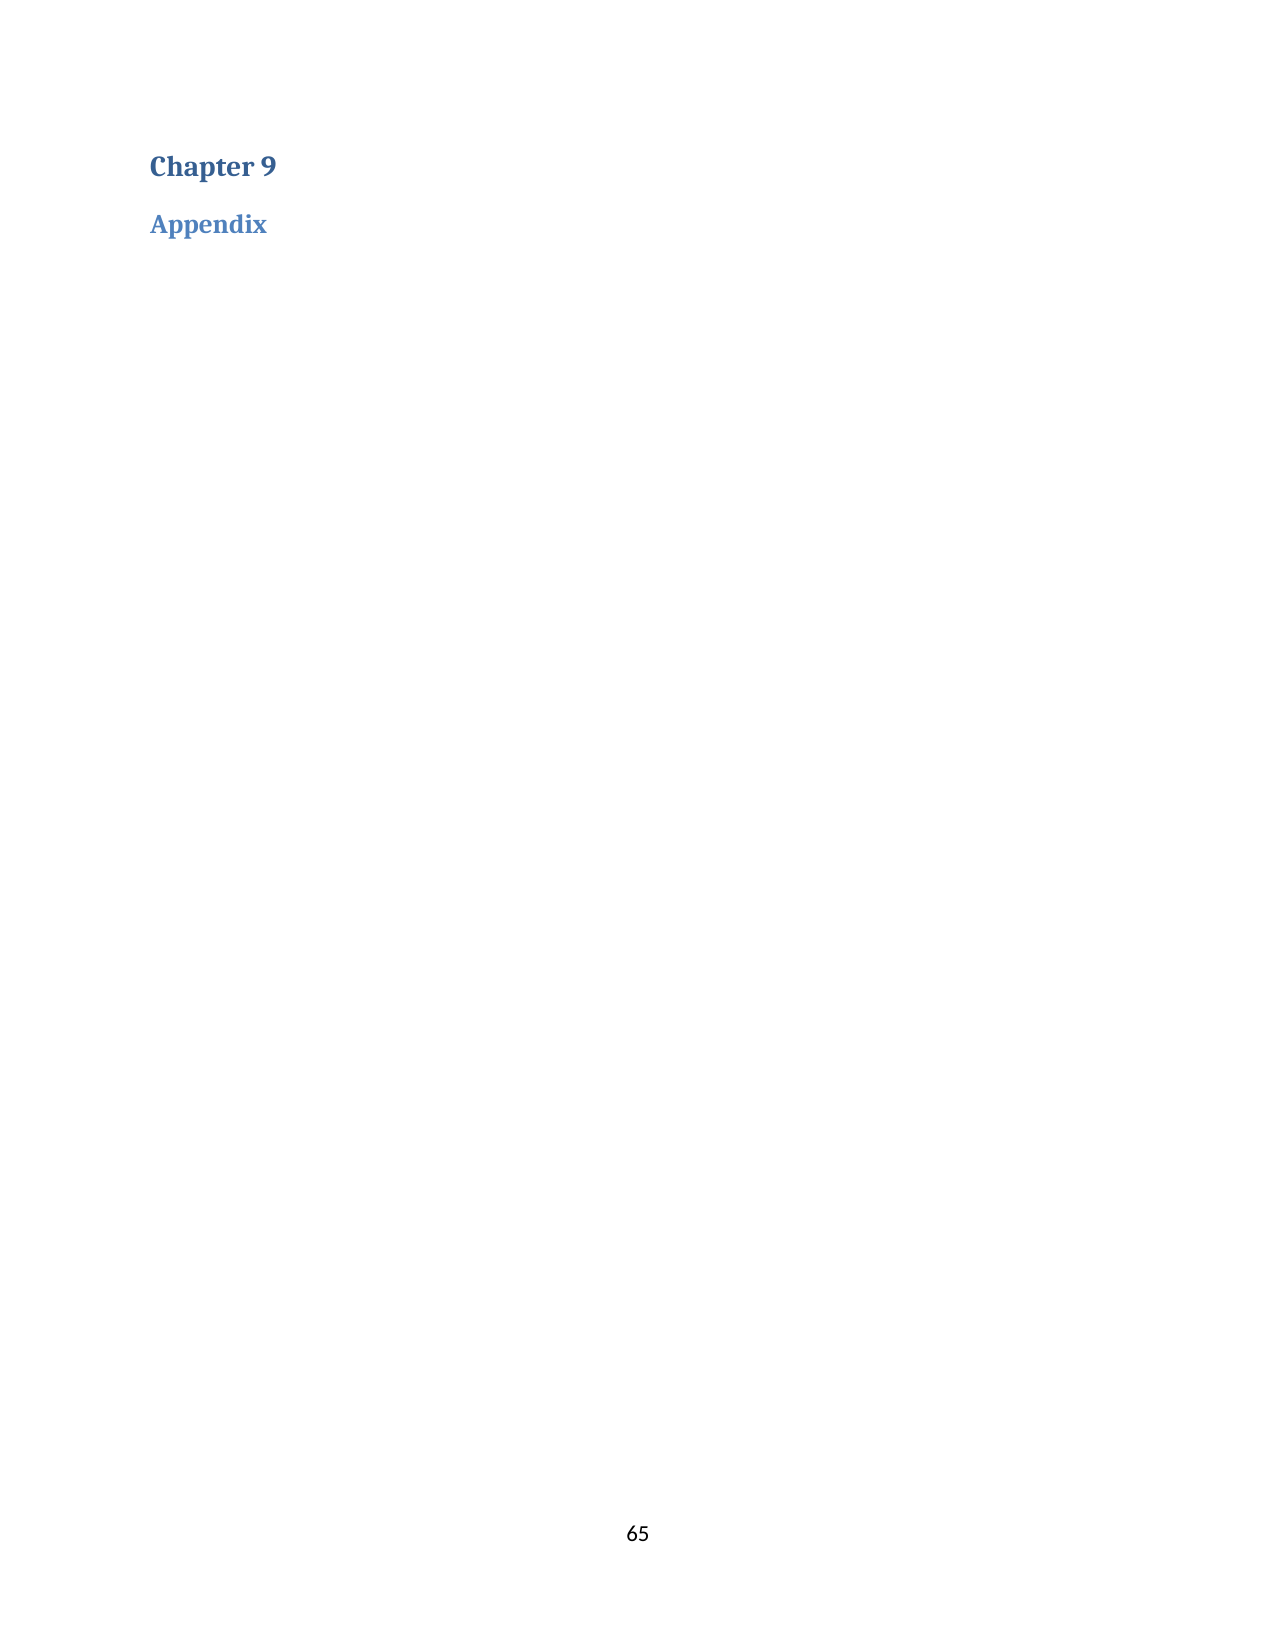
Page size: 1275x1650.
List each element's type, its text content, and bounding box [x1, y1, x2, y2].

subtitle Appendix [150, 209, 1125, 241]
subtitle Chapter 9 [150, 150, 1125, 183]
